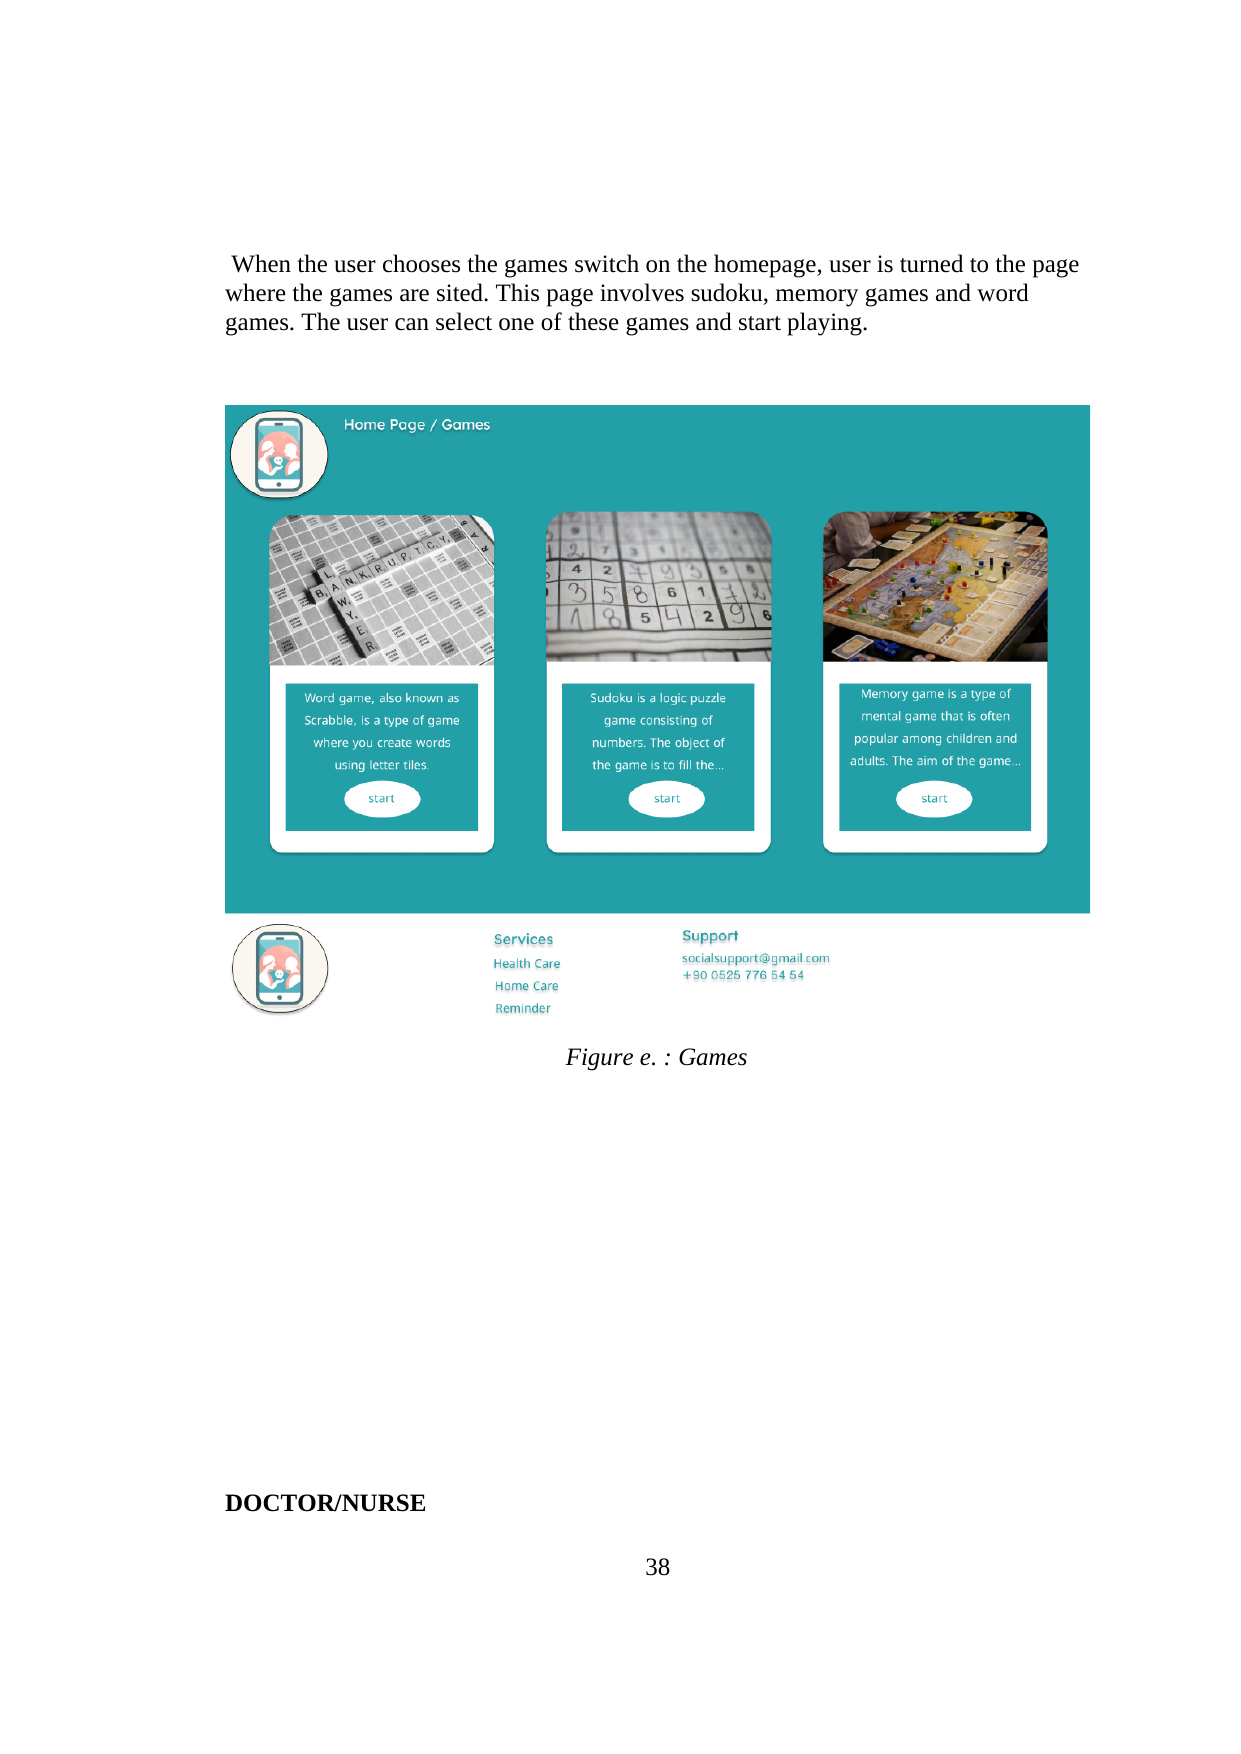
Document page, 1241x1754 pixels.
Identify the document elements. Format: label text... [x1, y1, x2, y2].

picture [225, 405, 1091, 1022]
text Figure e. : Games [225, 1042, 1090, 1071]
text When the user chooses the games switch on the homepage, user is turned to the page where the games are sited. This page involves sudoku, memory games and word games. The user can select one of these games and start playing. [225, 249, 1090, 335]
text DOCTOR/NURSE [225, 1488, 1090, 1517]
